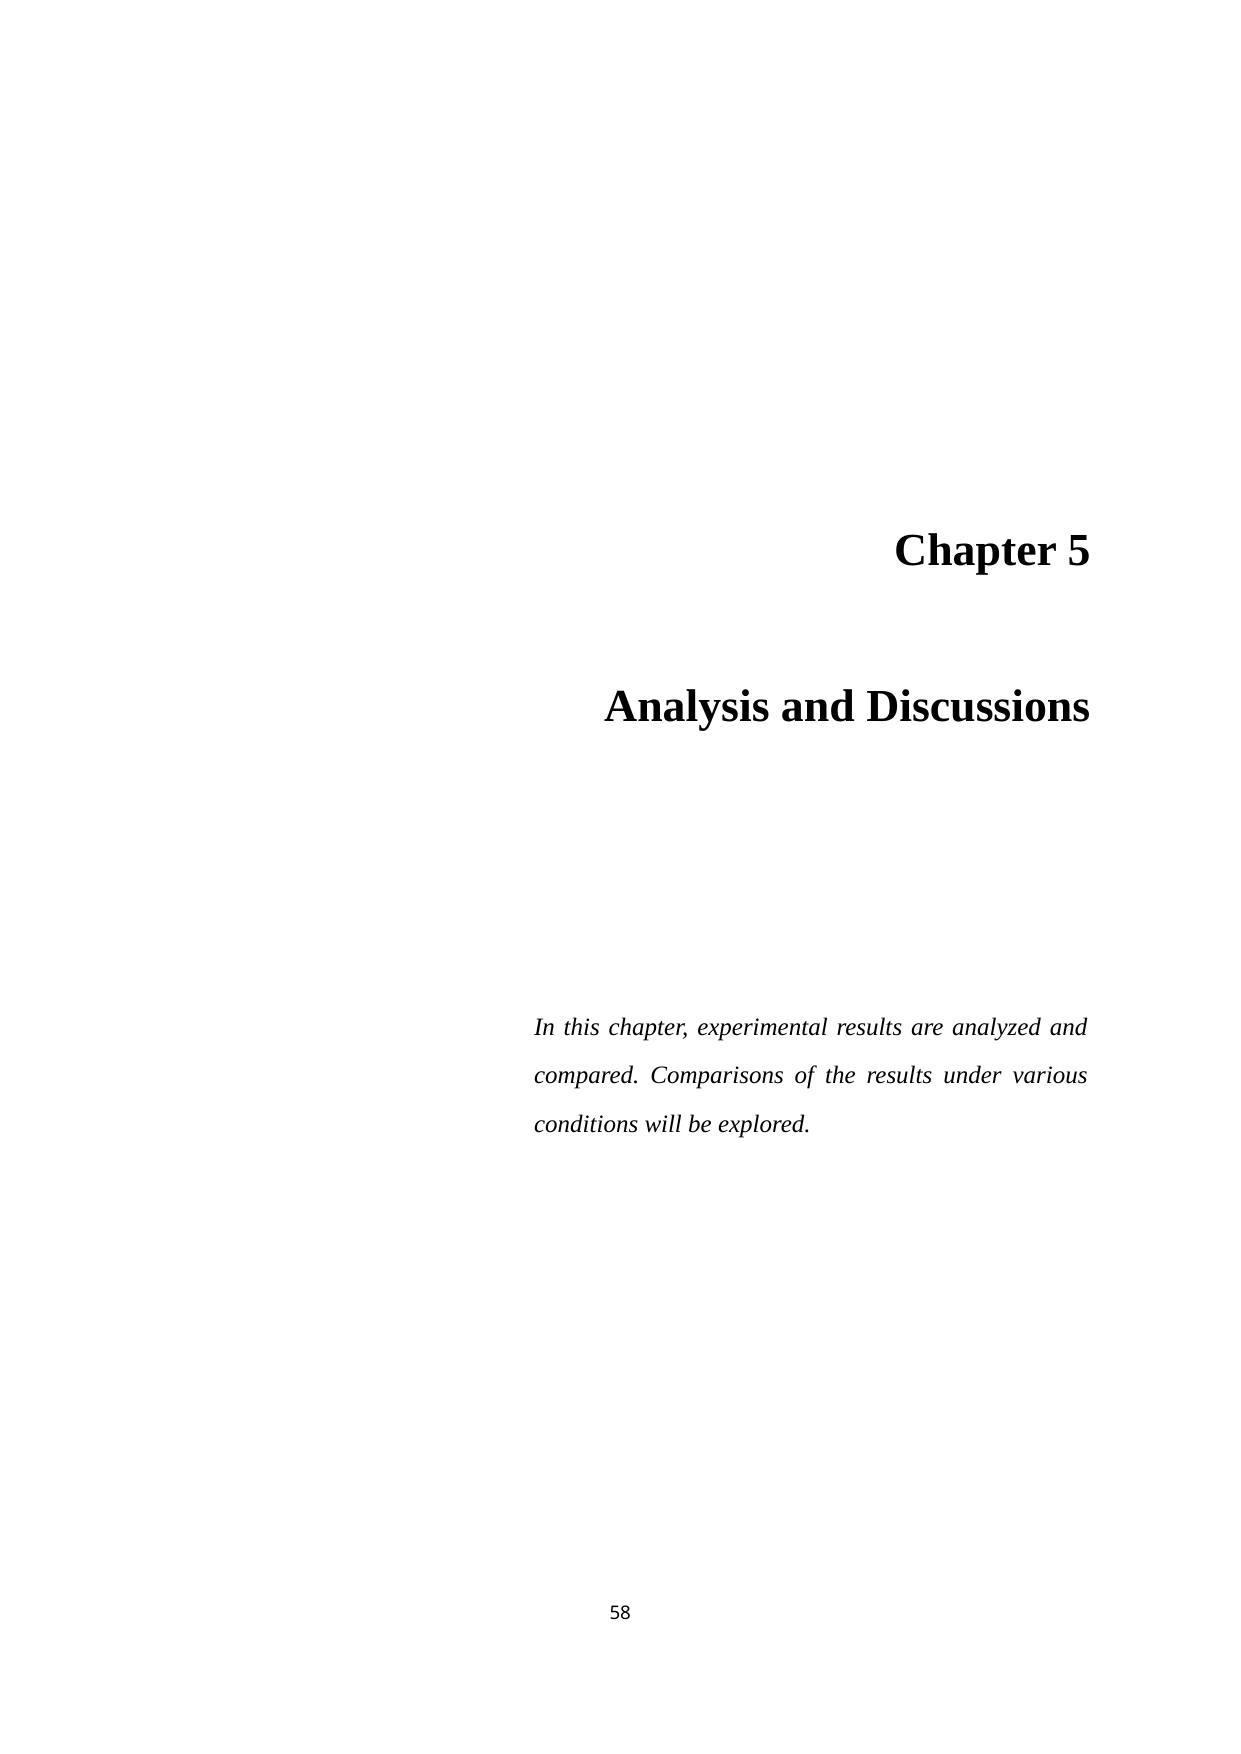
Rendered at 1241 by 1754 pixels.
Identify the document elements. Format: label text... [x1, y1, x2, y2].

list In this chapter, experimental results are analyzed and compared. Comparisons of the results under various conditions will be explored. [534, 1010, 1090, 1140]
subtitle Chapter 5 Analysis and Discussions [342, 516, 1090, 737]
